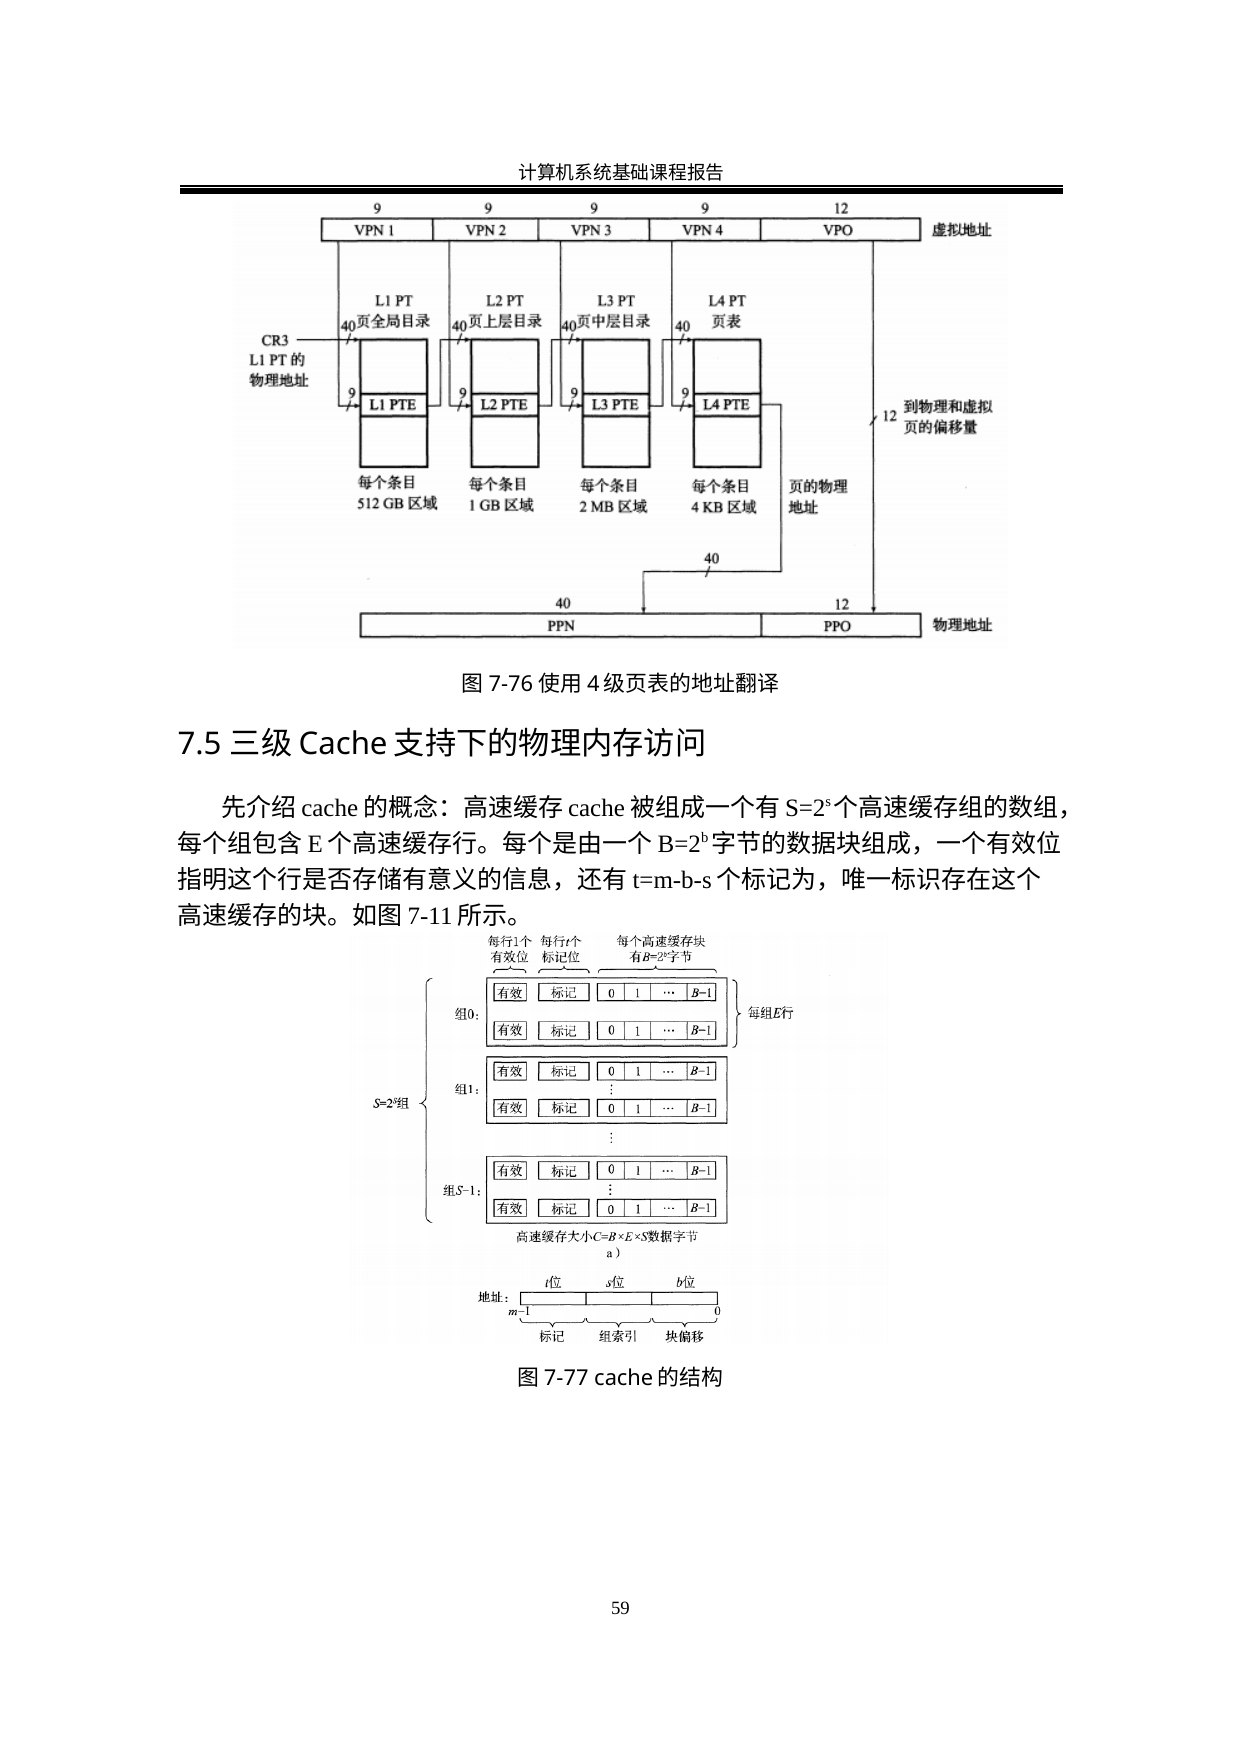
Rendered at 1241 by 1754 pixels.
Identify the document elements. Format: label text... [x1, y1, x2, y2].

picture [350, 932, 891, 1344]
picture [232, 200, 1008, 650]
subtitle 7.5 三级Cache支持下的物理内存访问 [177, 722, 1063, 762]
text 先介绍cache的概念：高速缓存cache被组成一个有S=2s个高速缓存组的数组，每个组包含E个高速缓存行。每个是由一个B=2b字节的数据块组成，一个有效位指明这个行是否存储有意义的信息，还有t=m-b-s个标记为，唯一标识存在这个高速缓存的块。如图7-11所示。 [177, 787, 1063, 932]
